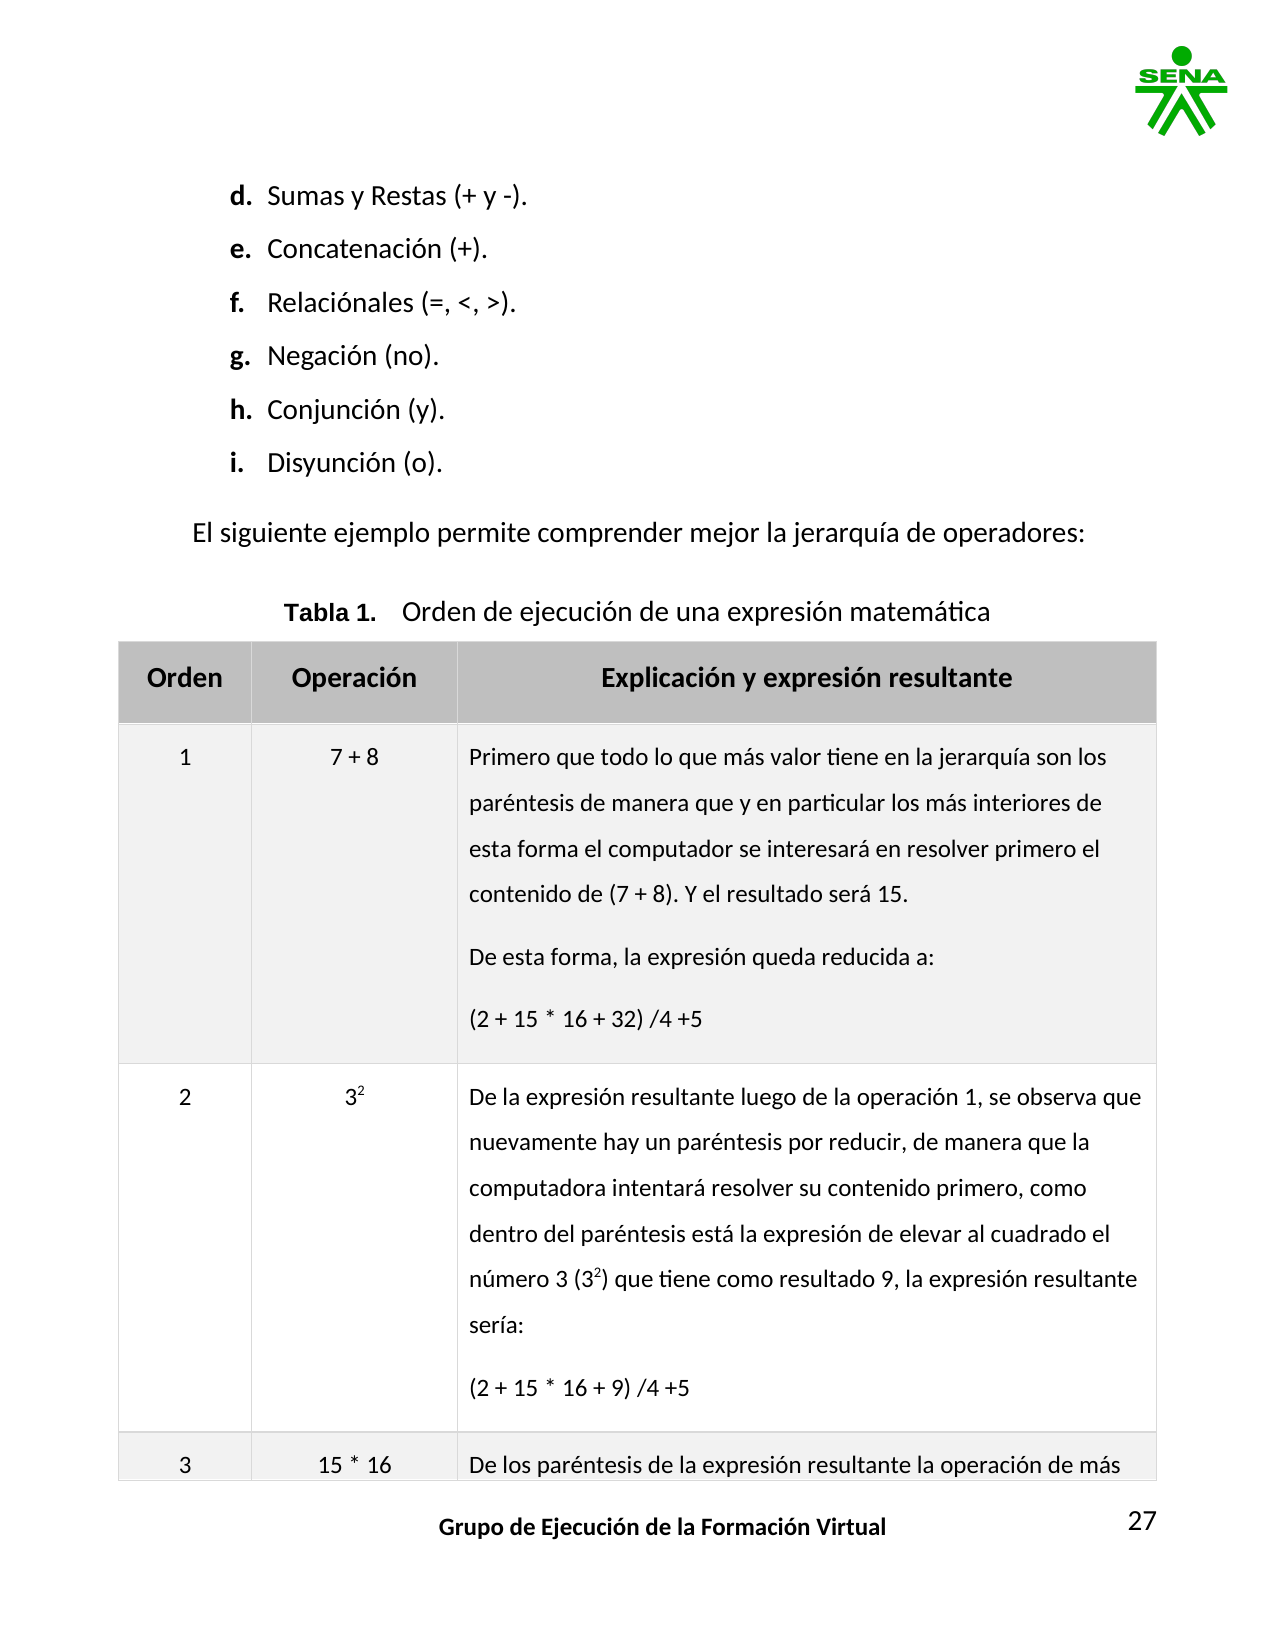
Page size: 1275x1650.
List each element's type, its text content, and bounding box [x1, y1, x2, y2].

table_cell 2 [119, 1064, 251, 1431]
table_header Operación [252, 642, 457, 723]
list Negación (no). [229, 337, 1157, 373]
table_cell 15 * 16 [252, 1433, 457, 1479]
table_cell 7 + 8 [252, 725, 457, 1063]
table_header Orden [119, 642, 251, 723]
list Concatenación (+). [229, 231, 1157, 266]
picture [1135, 46, 1228, 136]
table_cell 3 [119, 1433, 251, 1479]
list Relaciónales (=, <, >). [229, 284, 1157, 320]
text El siguiente ejemplo permite comprender mejor la jerarquía de operadores: [118, 514, 1157, 550]
table_cell 32 [252, 1064, 457, 1431]
table_cell 1 [119, 725, 251, 1063]
list Disyunción (o). [229, 444, 1157, 480]
table_cell De la expresión resultante luego de la operación 1, se observa que nuevamente hay un paréntesis por reducir, de manera que la computadora intentará resolver su contenido primero, como dentro del paréntesis está la expresión de elevar al cuadrado el número 3 (32) que tiene como resultado 9, la expresión resultante sería: (2 + 15 * 16 + 9) /4 +5 [458, 1064, 1156, 1431]
table_cell Primero que todo lo que más valor tiene en la jerarquía son los paréntesis de manera que y en particular los más interiores de esta forma el computador se interesará en resolver primero el contenido de (7 + 8). Y el resultado será 15. De esta forma, la expresión queda reducida a: (2 + 15 * 16 + 32) /4 +5 [458, 725, 1156, 1063]
table_header Explicación y expresión resultante [458, 642, 1156, 723]
list Sumas y Restas (+ y -). [229, 177, 1157, 213]
text Orden de ejecución de una expresión matemática [118, 593, 1157, 628]
list Conjunción (y). [229, 391, 1157, 427]
